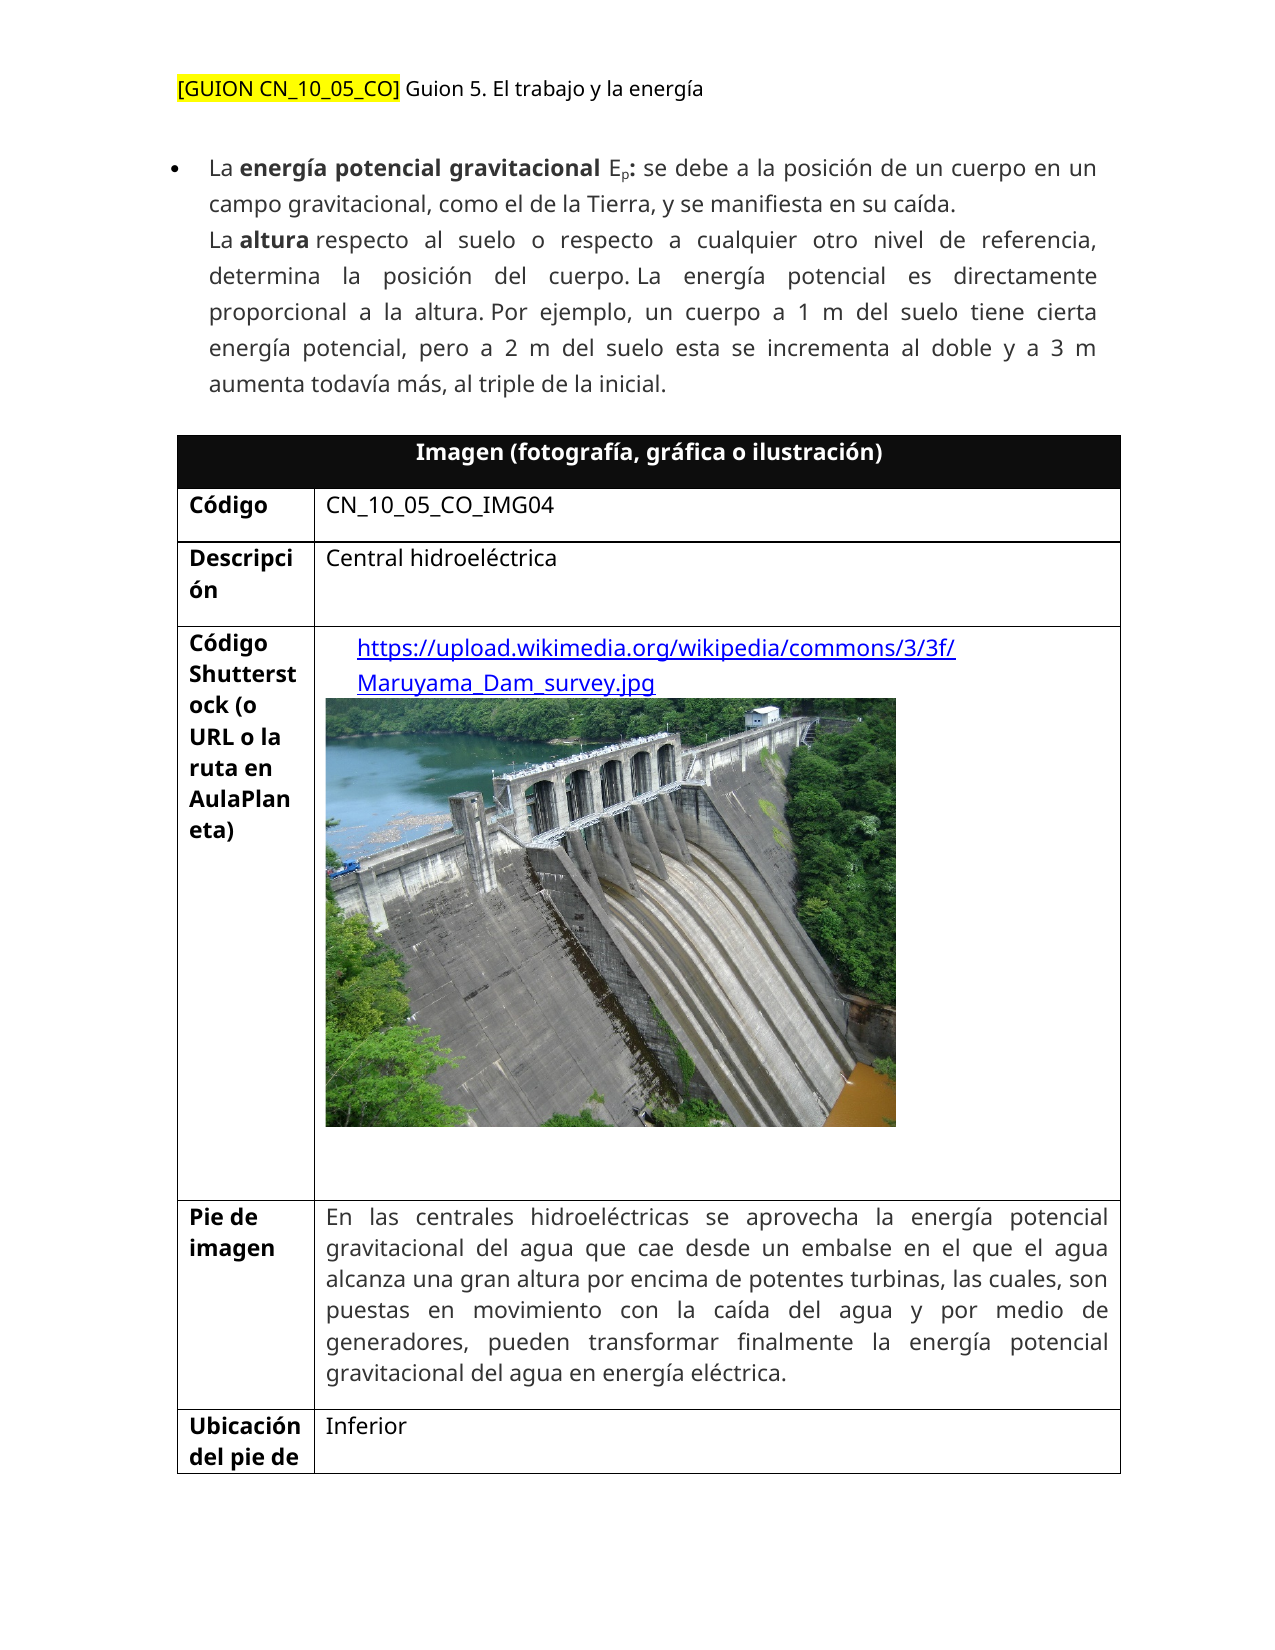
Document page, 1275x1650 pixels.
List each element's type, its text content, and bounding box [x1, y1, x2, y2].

table_cell https://upload.wikimedia.org/wikipedia/commons/3/3f/Maruyama_Dam_survey.jpg [315, 627, 1120, 1199]
table_header Imagen (fotografía, gráfica o ilustración) [178, 436, 1120, 488]
table_cell Código [178, 489, 314, 541]
table_cell Código Shutterstock (o URL o la ruta en AulaPlaneta) [178, 627, 314, 1199]
table_cell Inferior [315, 1410, 1120, 1472]
table_cell Central hidroeléctrica [315, 543, 1120, 626]
picture [325, 698, 896, 1127]
list La energía potencial gravitacional Ep: se debe a la posición de un cuerpo en un campo gravitacional, como el de la Tierra, y se manifiesta en su caída. [171, 148, 1098, 219]
table_cell CN_10_05_CO_IMG04 [315, 489, 1120, 541]
table_cell Pie de imagen [178, 1201, 314, 1409]
table_cell En las centrales hidroeléctricas se aprovecha la energía potencial gravitacional del agua que cae desde un embalse en el que el agua alcanza una gran altura por encima de potentes turbinas, las cuales, son puestas en movimiento con la caída del agua y por medio de generadores, pueden transformar finalmente la energía potencial gravitacional del agua en energía eléctrica. [315, 1201, 1120, 1409]
text La altura respecto al suelo o respecto a cualquier otro nivel de referencia, determina la posición del cuerpo. La energía potencial es directamente proporcional a la altura. Por ejemplo, un cuerpo a 1 m del suelo tiene cierta energía potencial, pero a 2 m del suelo esta se incrementa al doble y a 3 m aumenta todavía más, al triple de la inicial. [208, 219, 1098, 399]
table_cell Descripción [178, 543, 314, 626]
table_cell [178, 1410, 314, 1472]
